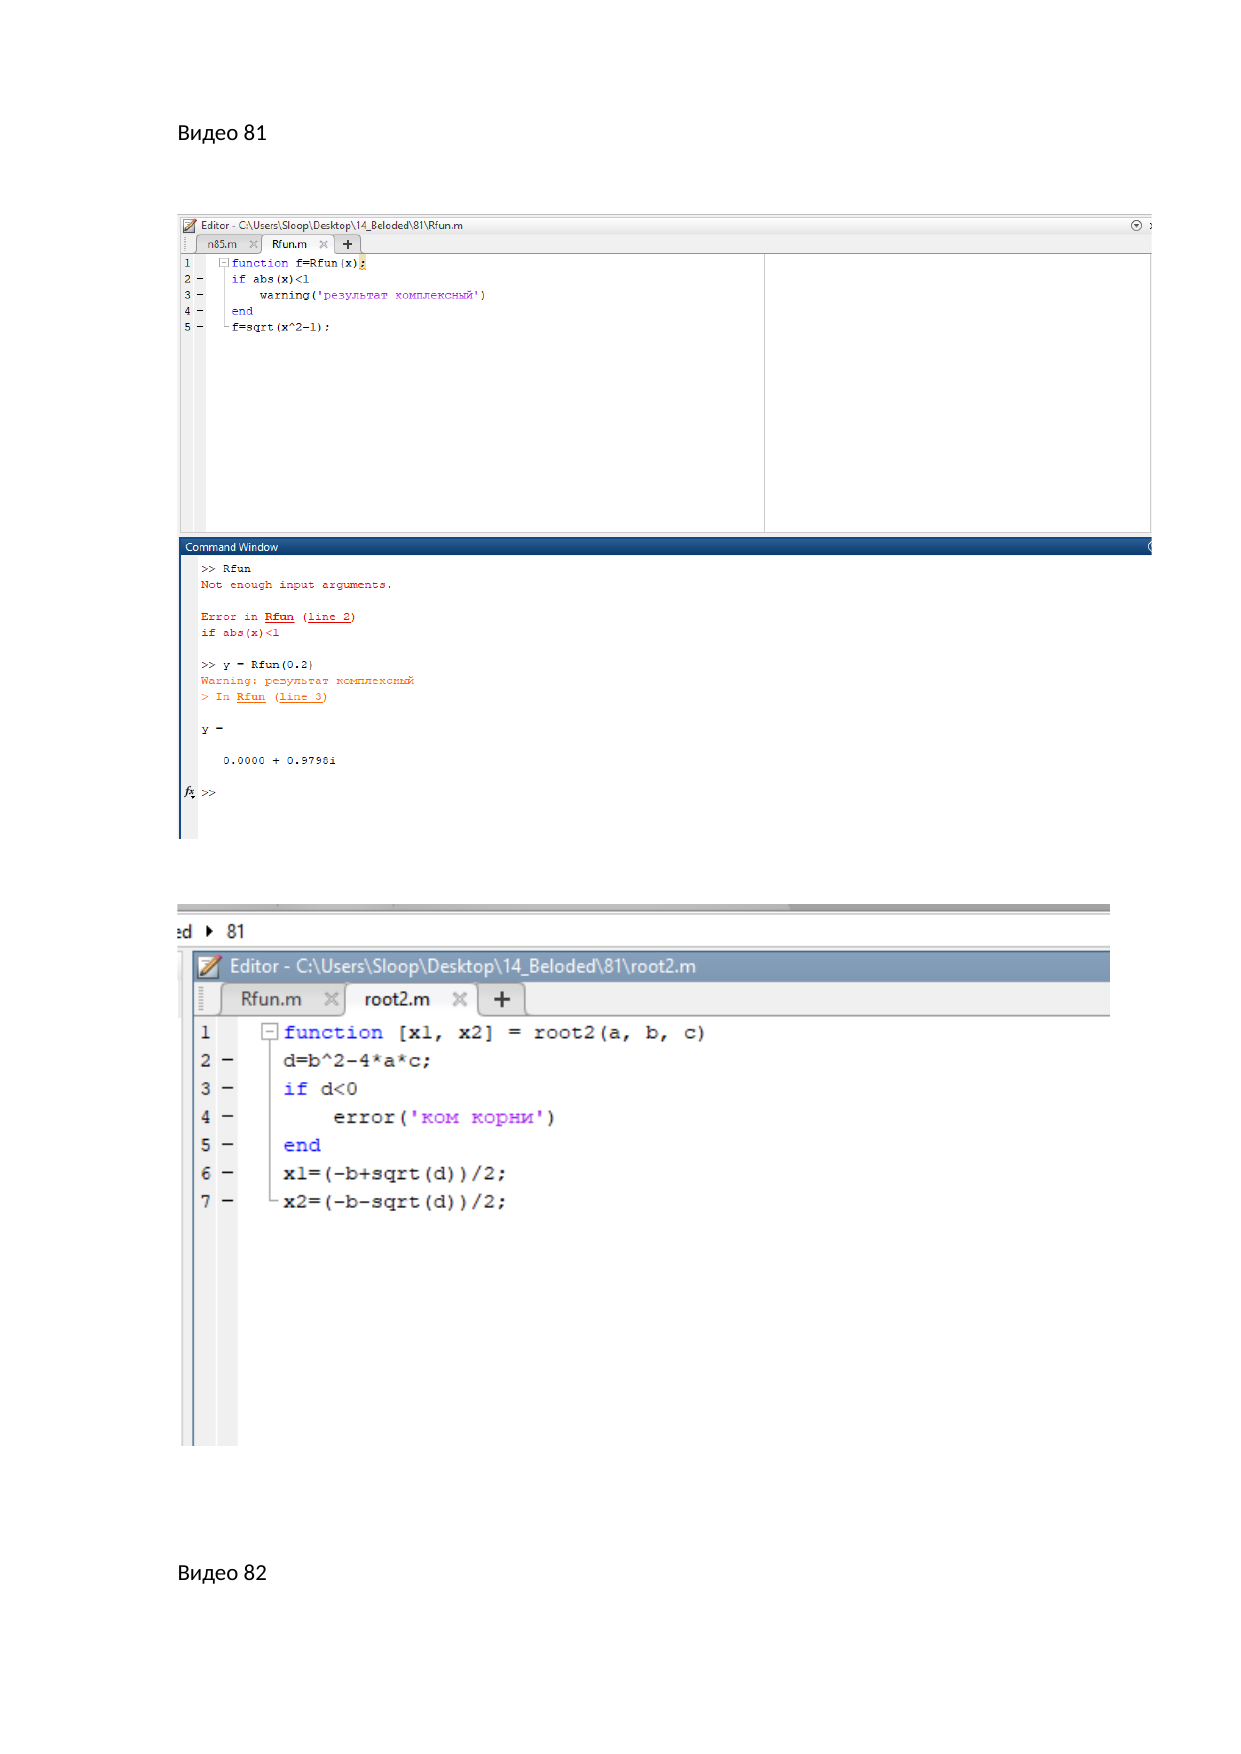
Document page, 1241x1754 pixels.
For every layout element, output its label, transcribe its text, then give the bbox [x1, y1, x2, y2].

picture [177, 211, 1152, 839]
picture [177, 904, 1110, 1446]
text Видео 81 [177, 118, 1152, 146]
text Видео 82 [177, 1558, 1152, 1586]
